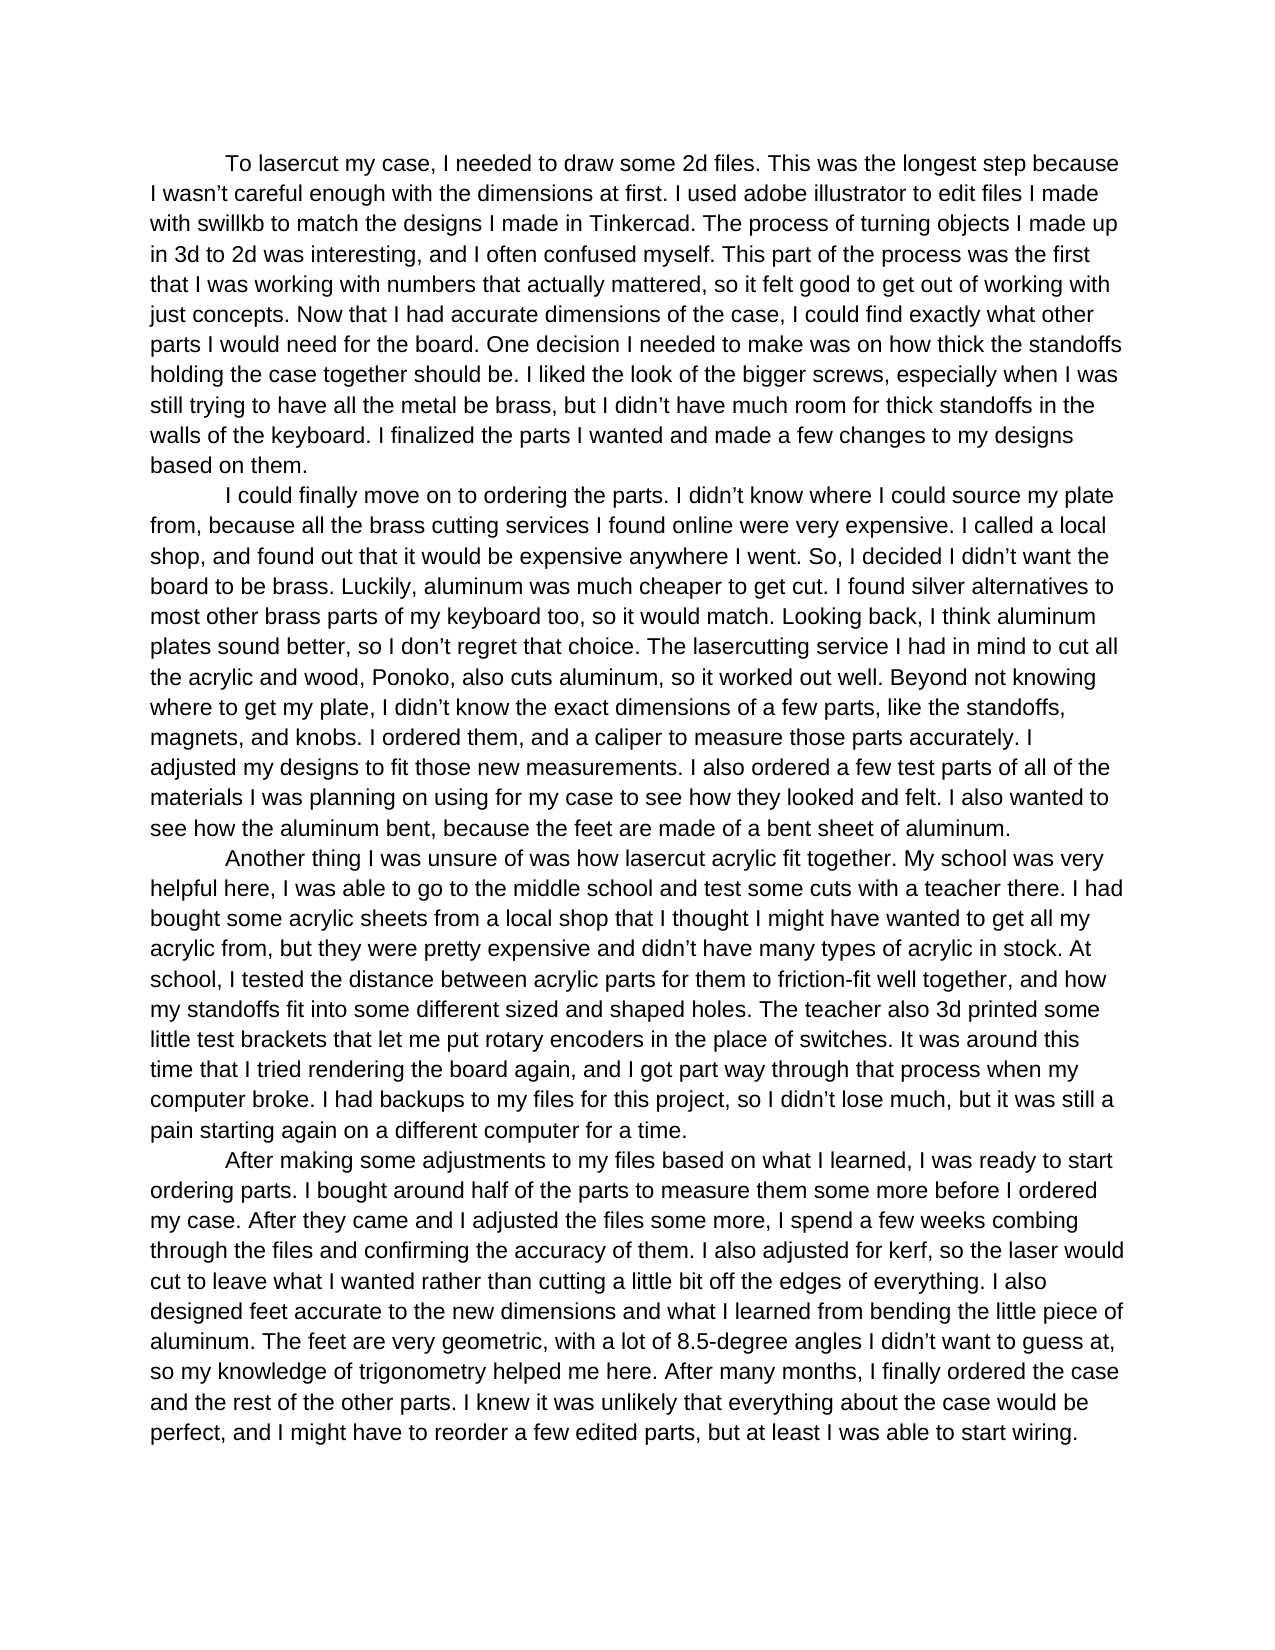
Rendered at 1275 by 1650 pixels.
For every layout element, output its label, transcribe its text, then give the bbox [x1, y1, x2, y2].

text Another thing I was unsure of was how lasercut acrylic fit together. My school was very helpful here, I was able to go to the middle school and test some cuts with a teacher there. I had bought some acrylic sheets from a local shop that I thought I might have wanted to get all my acrylic from, but they were pretty expensive and didn’t have many types of acrylic in stock. At school, I tested the distance between acrylic parts for them to friction-fit well together, and how my standoffs fit into some different sized and shaped holes. The teacher also 3d printed some little test brackets that let me put rotary encoders in the place of switches. It was around this time that I tried rendering the board again, and I got part way through that process when my computer broke. I had backups to my files for this project, so I didn’t lose much, but it was still a pain starting again on a different computer for a time. [150, 845, 1125, 1143]
text To lasercut my case, I needed to draw some 2d files. This was the longest step because I wasn’t careful enough with the dimensions at first. I used adobe illustrator to edit files I made with swillkb to match the designs I made in Tinkercad. The process of turning objects I made up in 3d to 2d was interesting, and I often confused myself. This part of the process was the first that I was working with numbers that actually mattered, so it felt good to get out of working with just concepts. Now that I had accurate dimensions of the case, I could find exactly what other parts I would need for the board. One decision I needed to make was on how thick the standoffs holding the case together should be. I liked the look of the bigger screws, especially when I was still trying to have all the metal be brass, but I didn’t have much room for thick standoffs in the walls of the keyboard. I finalized the parts I wanted and made a few changes to my designs based on them. [150, 150, 1125, 478]
text I could finally move on to ordering the parts. I didn’t know where I could source my plate from, because all the brass cutting services I found online were very expensive. I called a local shop, and found out that it would be expensive anywhere I went. So, I decided I didn’t want the board to be brass. Luckily, aluminum was much cheaper to get cut. I found silver alternatives to most other brass parts of my keyboard too, so it would match. Looking back, I think aluminum plates sound better, so I don’t regret that choice. The lasercutting service I had in mind to cut all the acrylic and wood, Ponoko, also cuts aluminum, so it worked out well. Beyond not knowing where to get my plate, I didn’t know the exact dimensions of a few parts, like the standoffs, magnets, and knobs. I ordered them, and a caliper to measure those parts accurately. I adjusted my designs to fit those new measurements. I also ordered a few test parts of all of the materials I was planning on using for my case to see how they looked and felt. I also wanted to see how the aluminum bent, because the feet are made of a bent sheet of aluminum. [150, 482, 1125, 841]
text After making some adjustments to my files based on what I learned, I was ready to start ordering parts. I bought around half of the parts to measure them some more before I ordered my case. After they came and I adjusted the files some more, I spend a few weeks combing through the files and confirming the accuracy of them. I also adjusted for kerf, so the laser would cut to leave what I wanted rather than cutting a little bit off the edges of everything. I also designed feet accurate to the new dimensions and what I learned from bending the little piece of aluminum. The feet are very geometric, with a lot of 8.5-degree angles I didn’t want to guess at, so my knowledge of trigonometry helped me here. After many months, I finally ordered the case and the rest of the other parts. I knew it was unlikely that everything about the case would be perfect, and I might have to reorder a few edited parts, but at least I was able to start wiring. [150, 1147, 1125, 1445]
